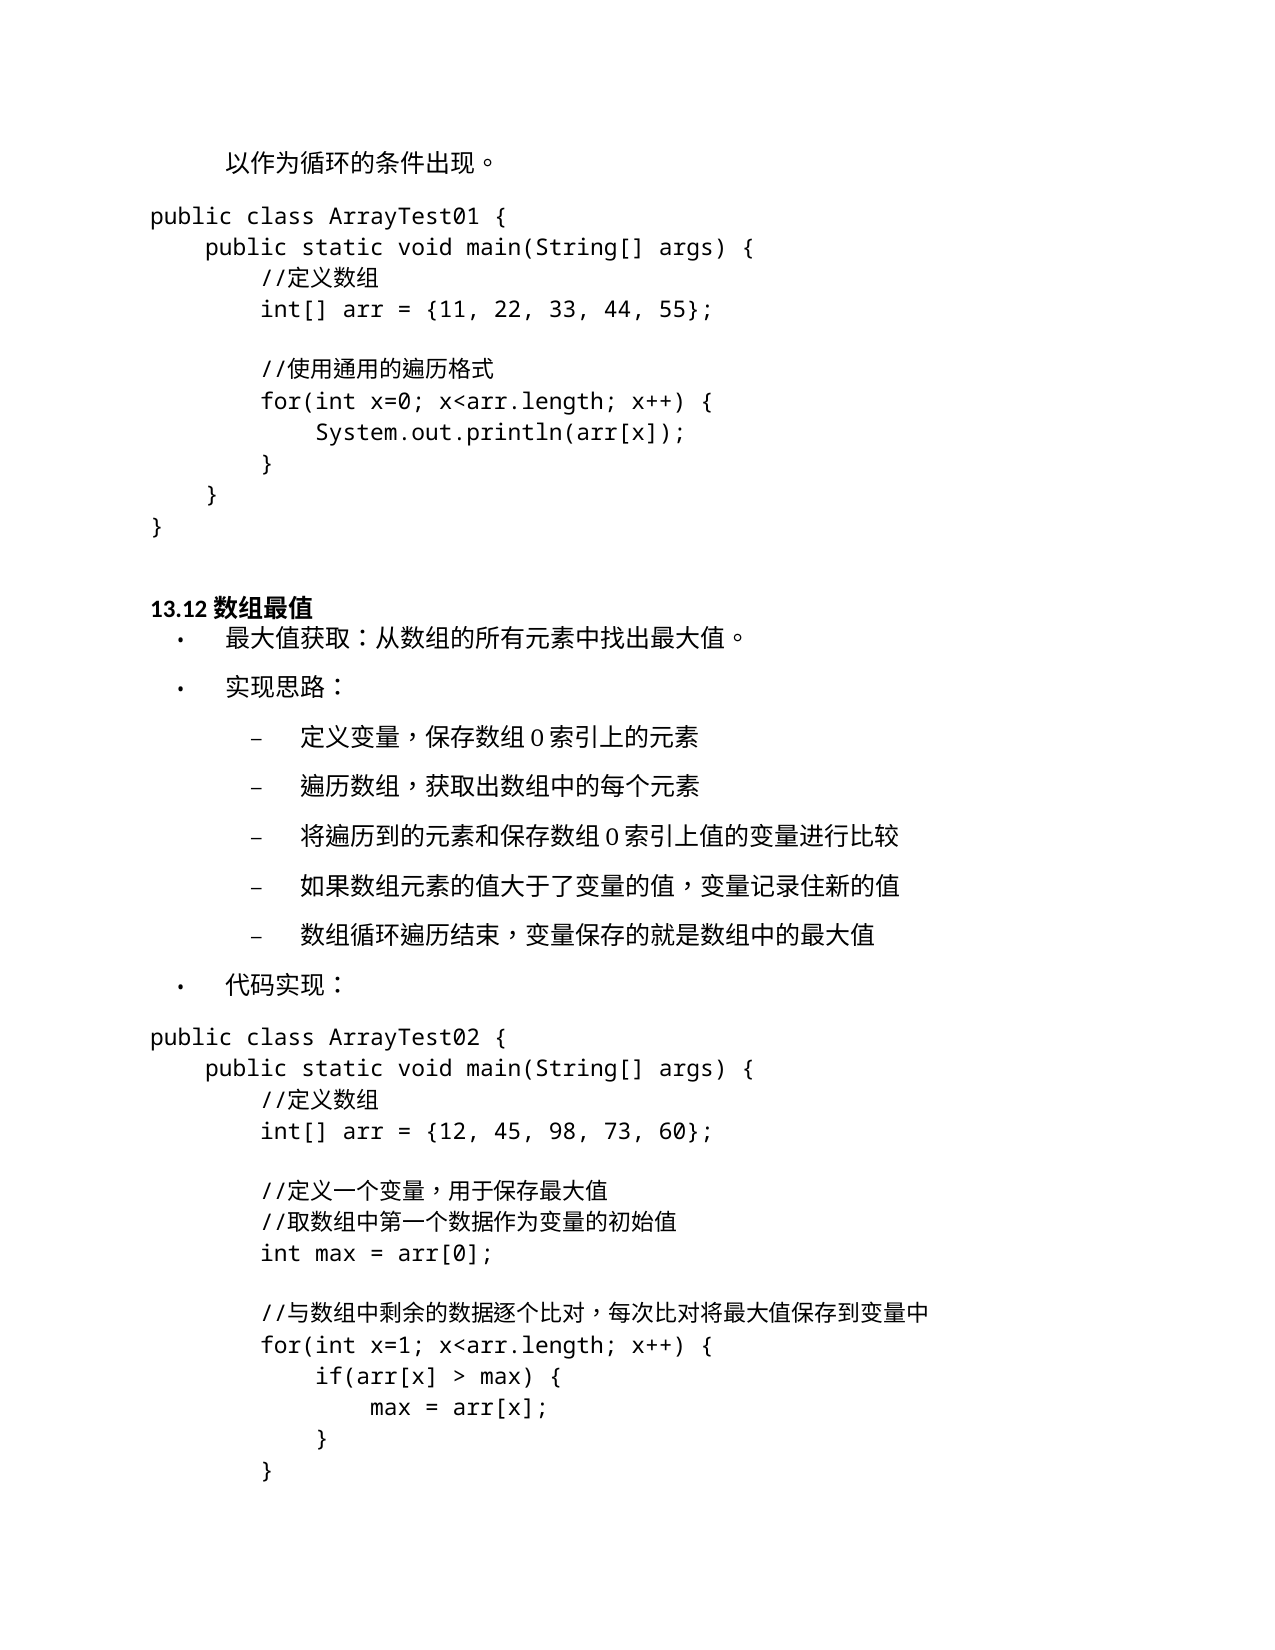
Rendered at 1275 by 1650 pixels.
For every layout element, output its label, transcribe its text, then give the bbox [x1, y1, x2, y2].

list 实现思路： [175, 674, 1125, 703]
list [175, 150, 1125, 179]
list 最大值获取：从数组的所有元素中找出最大值。 [175, 624, 1125, 653]
list 如果数组元素的值大于了变量的值，变量记录住新的值 [250, 872, 1125, 901]
list 数组循环遍历结束，变量保存的就是数组中的最大值 [250, 922, 1125, 951]
list 定义变量，保存数组 0 索引上的元素 [250, 724, 1125, 752]
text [150, 1021, 1125, 1485]
list 代码实现： [175, 972, 1125, 1000]
list 遍历数组，获取出数组中的每个元素 [250, 773, 1125, 802]
subtitle 13.12 数组最值 [150, 590, 1125, 624]
list 将遍历到的元素和保存数组 0 索引上值的变量进行比较 [250, 823, 1125, 852]
text public class ArrayTest01 { public static void main(String[] args) { //定义数组 int[] arr = {11, 22, 33, 44, 55}; //使用通用的遍历格式 for(int x=0; x<arr.length; x++) { System.out.println(arr[x]); } } } [150, 199, 1125, 569]
